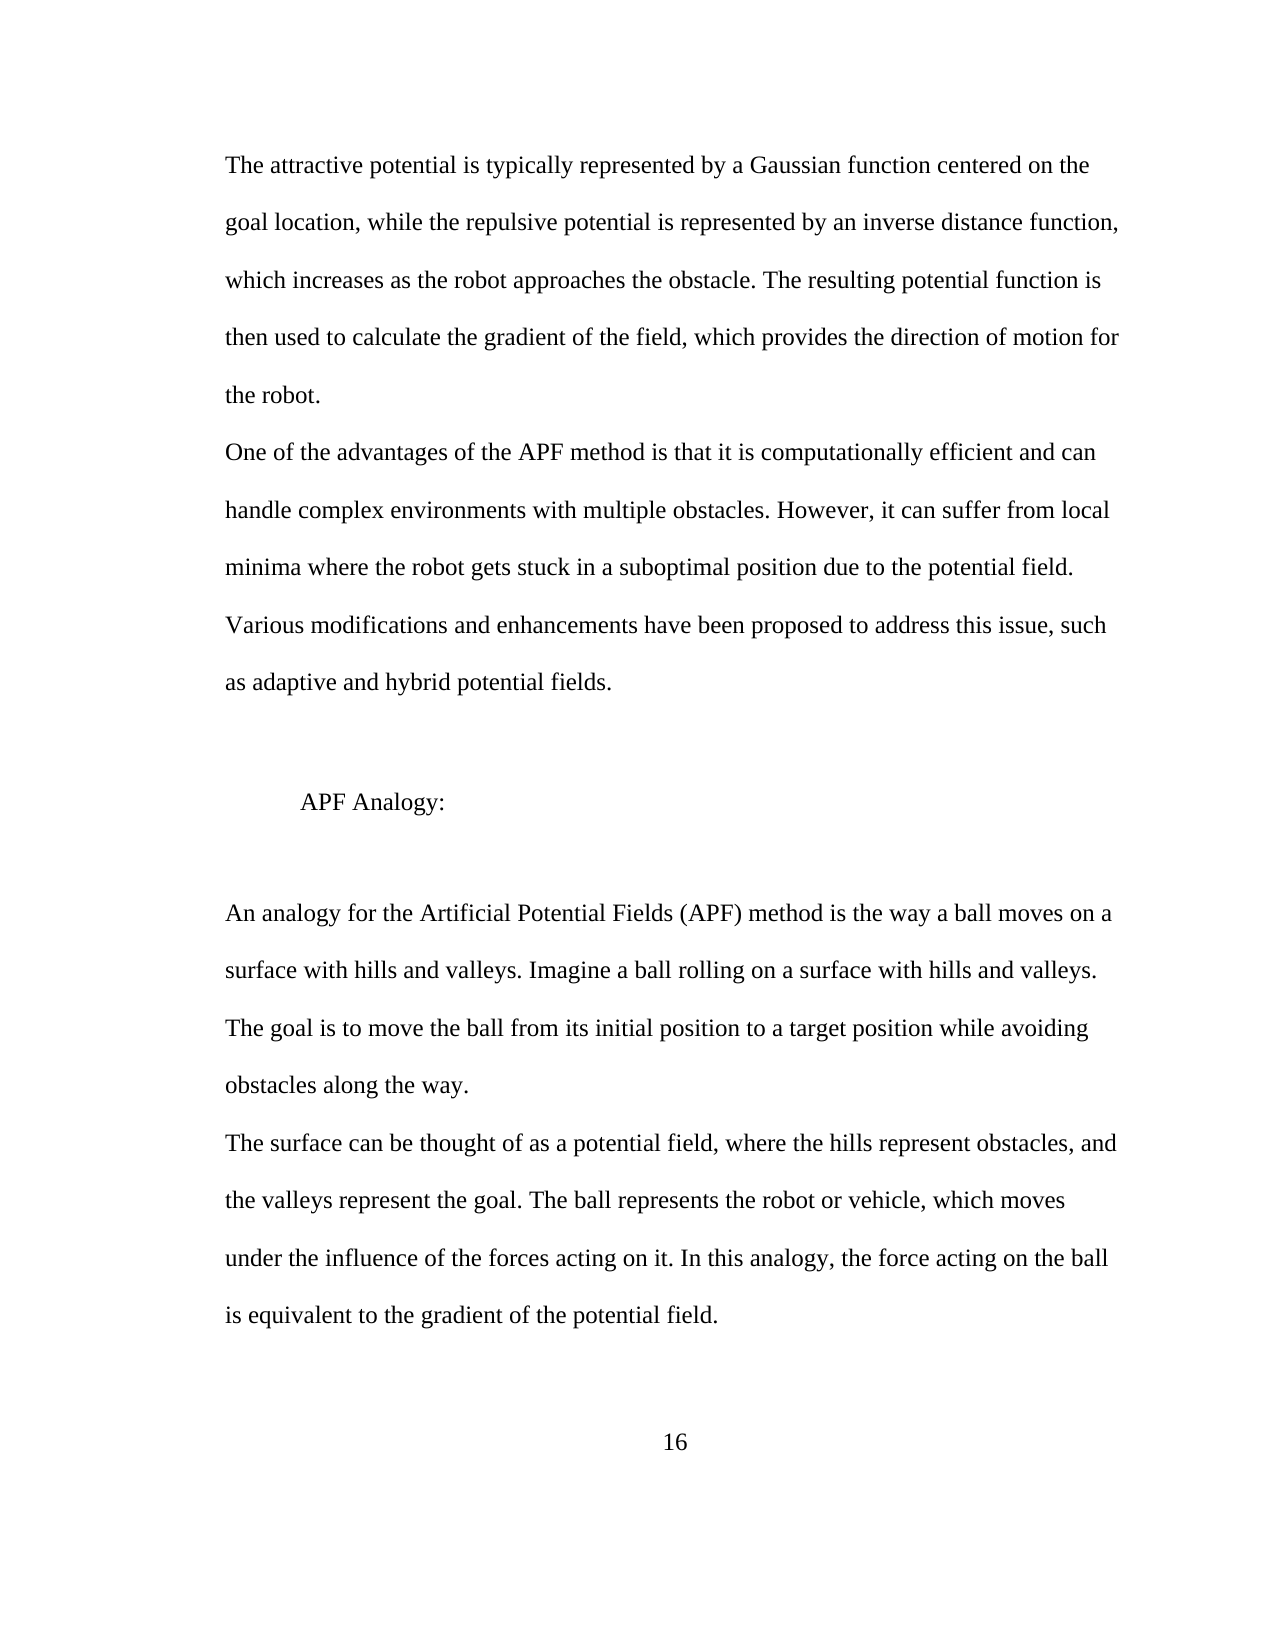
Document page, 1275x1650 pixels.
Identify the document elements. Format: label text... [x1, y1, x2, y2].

text An analogy for the Artificial Potential Fields (APF) method is the way a ball moves on a surface with hills and valleys. Imagine a ball rolling on a surface with hills and valleys. The goal is to move the ball from its initial position to a target position while avoiding obstacles along the way. [225, 898, 1125, 1099]
subtitle APF Analogy: [300, 787, 1125, 815]
text One of the advantages of the APF method is that it is computationally efficient and can handle complex environments with multiple obstacles. However, it can suffer from local minima where the robot gets stuck in a suboptimal position due to the potential field. Various modifications and enhancements have been proposed to address this issue, such as adaptive and hybrid potential fields. [225, 437, 1125, 696]
text The surface can be thought of as a potential field, where the hills represent obstacles, and the valleys represent the goal. The ball represents the robot or vehicle, which moves under the influence of the forces acting on it. In this analogy, the force acting on the ball is equivalent to the gradient of the potential field. [225, 1128, 1125, 1329]
text The attractive potential is typically represented by a Gaussian function centered on the goal location, while the repulsive potential is represented by an inverse distance function, which increases as the robot approaches the obstacle. The resulting potential function is then used to calculate the gradient of the field, which provides the direction of motion for the robot. [225, 150, 1125, 409]
